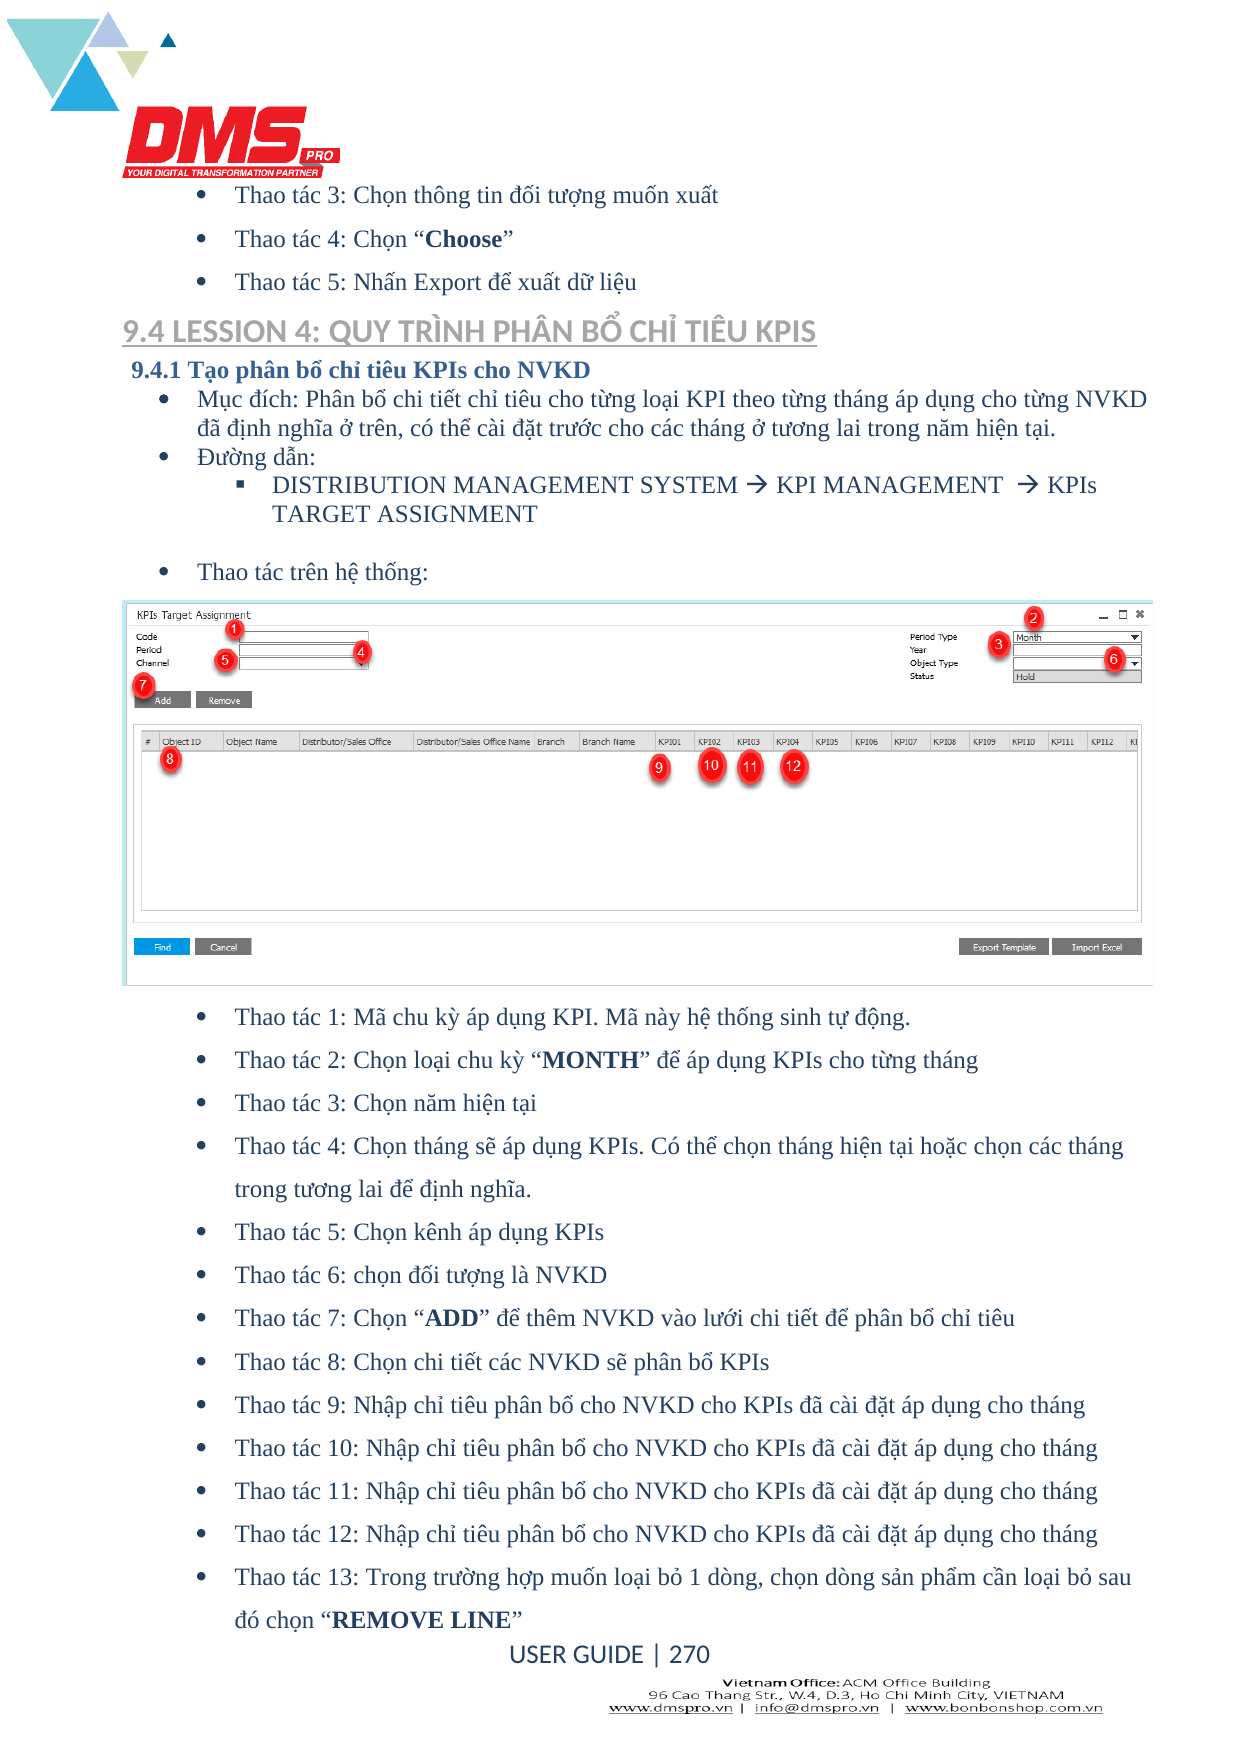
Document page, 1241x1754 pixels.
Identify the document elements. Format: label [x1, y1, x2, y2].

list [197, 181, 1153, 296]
picture [5, 11, 340, 177]
picture [121, 600, 1154, 986]
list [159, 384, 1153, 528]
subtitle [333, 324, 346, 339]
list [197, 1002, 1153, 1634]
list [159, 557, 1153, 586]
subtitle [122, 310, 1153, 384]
